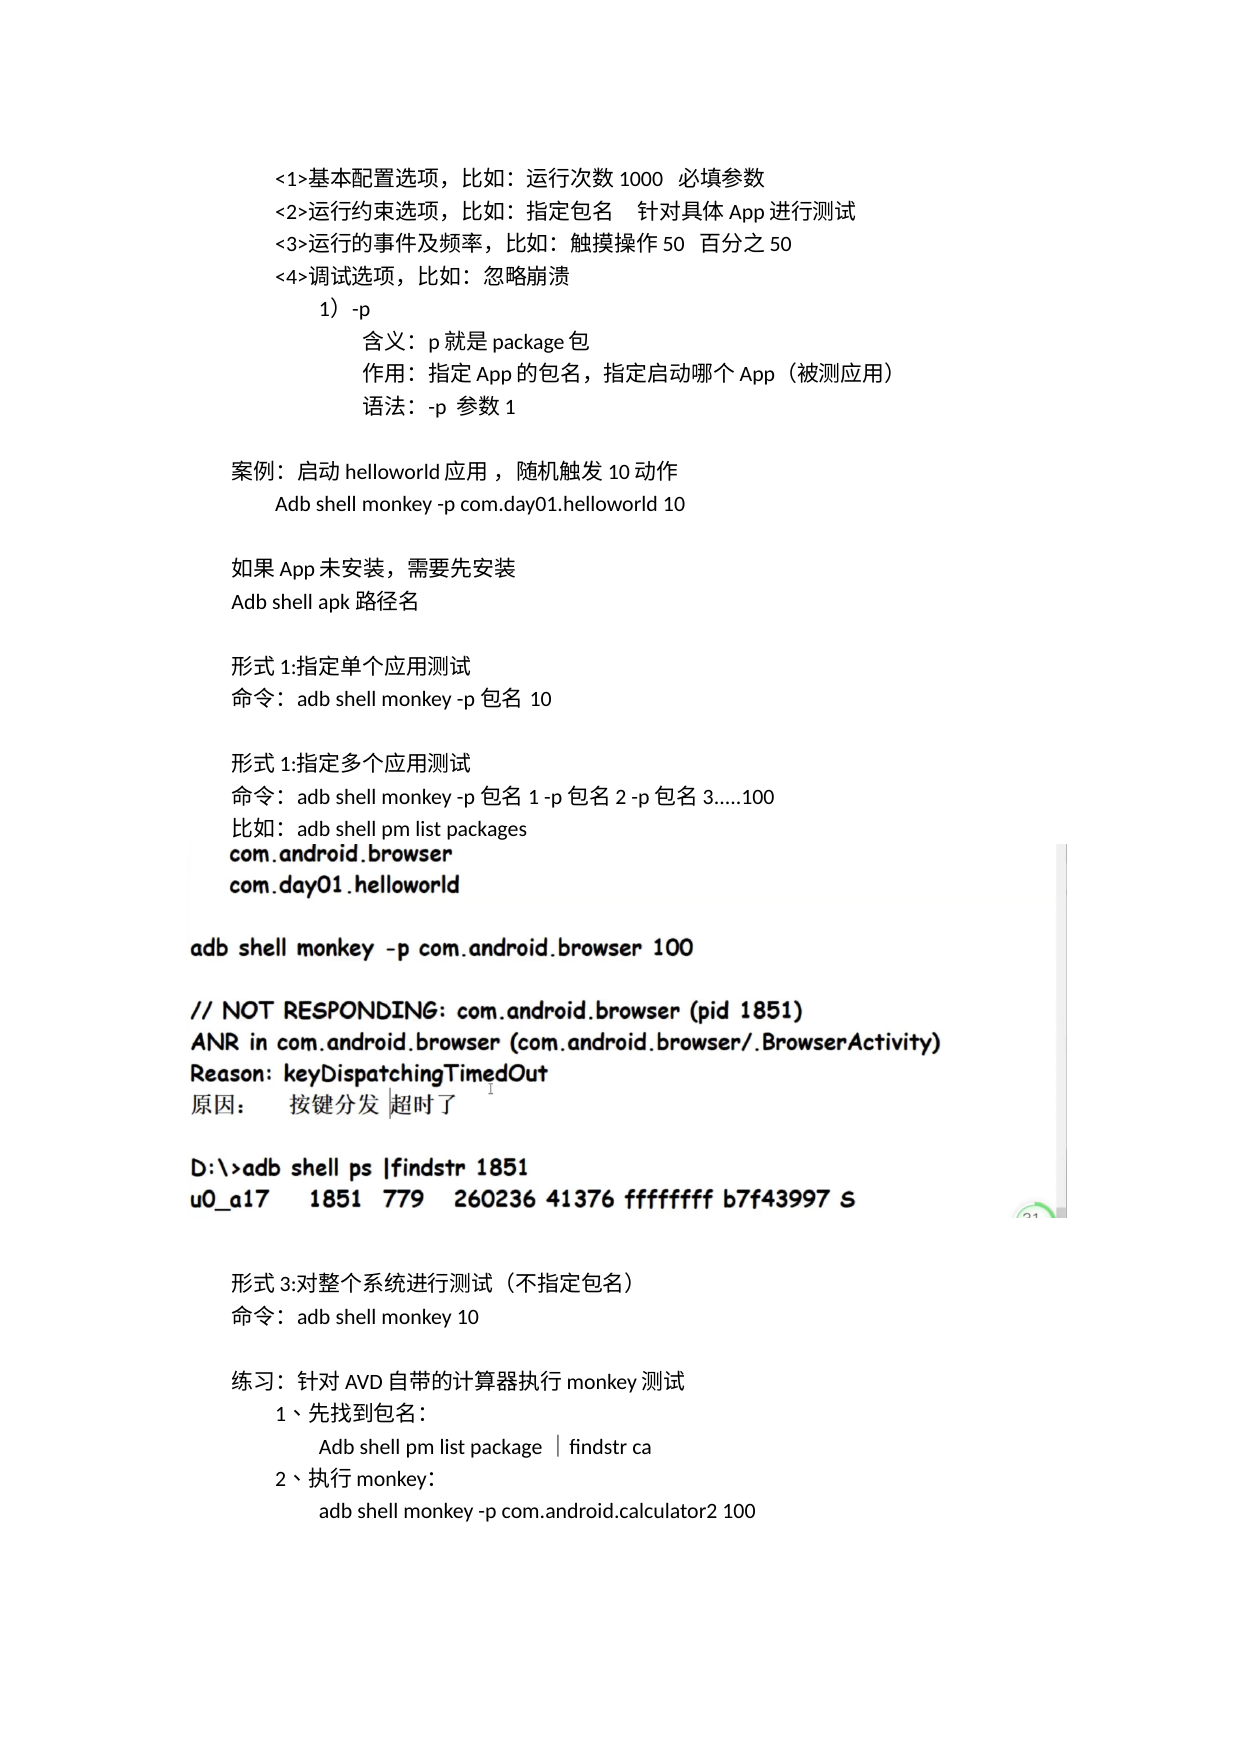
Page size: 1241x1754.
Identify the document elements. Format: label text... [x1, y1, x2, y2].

list 形式1:指定多个应用测试 [187, 747, 1053, 779]
list 命令：adb shell monkey -p 包名1 -p 包名2 -p 包名3.....100 [187, 779, 1053, 812]
list 命令：adb shell monkey 10 [187, 1299, 1053, 1332]
list 命令：adb shell monkey -p 包名 10 [187, 682, 1053, 714]
list <3>运行的事件及频率，比如：触摸操作50 百分之50 [231, 227, 1053, 259]
list 作用：指定App的包名，指定启动哪个App（被测应用） [362, 357, 1053, 389]
list 语法：-p 参数1 [362, 389, 1053, 422]
list 形式1:指定单个应用测试 [187, 649, 1053, 682]
list 练习：针对AVD自带的计算器执行monkey测试 [187, 1364, 1053, 1397]
list Adb shell apk 路径名 [187, 584, 1053, 617]
list 如果App未安装，需要先安装 [187, 552, 1053, 584]
list 先找到包名： [231, 1397, 1053, 1429]
list <2>运行约束选项，比如：指定包名 针对具体App进行测试 [231, 194, 1053, 227]
list 含义：p就是package包 [362, 324, 1053, 357]
picture [187, 844, 1067, 1218]
list 执行monkey： [231, 1462, 1053, 1494]
list 比如：adb shell pm list packages [187, 812, 1053, 844]
list <4>调试选项，比如：忽略崩溃 [231, 259, 1053, 292]
list Adb shell pm list package ｜findstr ca [275, 1429, 1053, 1462]
list 案例：启动helloworld应用 ，随机触发10动作 [187, 454, 1053, 487]
list 形式3:对整个系统进行测试（不指定包名） [187, 1267, 1053, 1299]
list adb shell monkey -p com.android.calculator2 100 [275, 1494, 1053, 1527]
list <1>基本配置选项，比如：运行次数1000 必填参数 [231, 162, 1053, 194]
list Adb shell monkey -p com.day01.helloworld 10 [231, 487, 1053, 519]
list -p [275, 292, 1053, 324]
